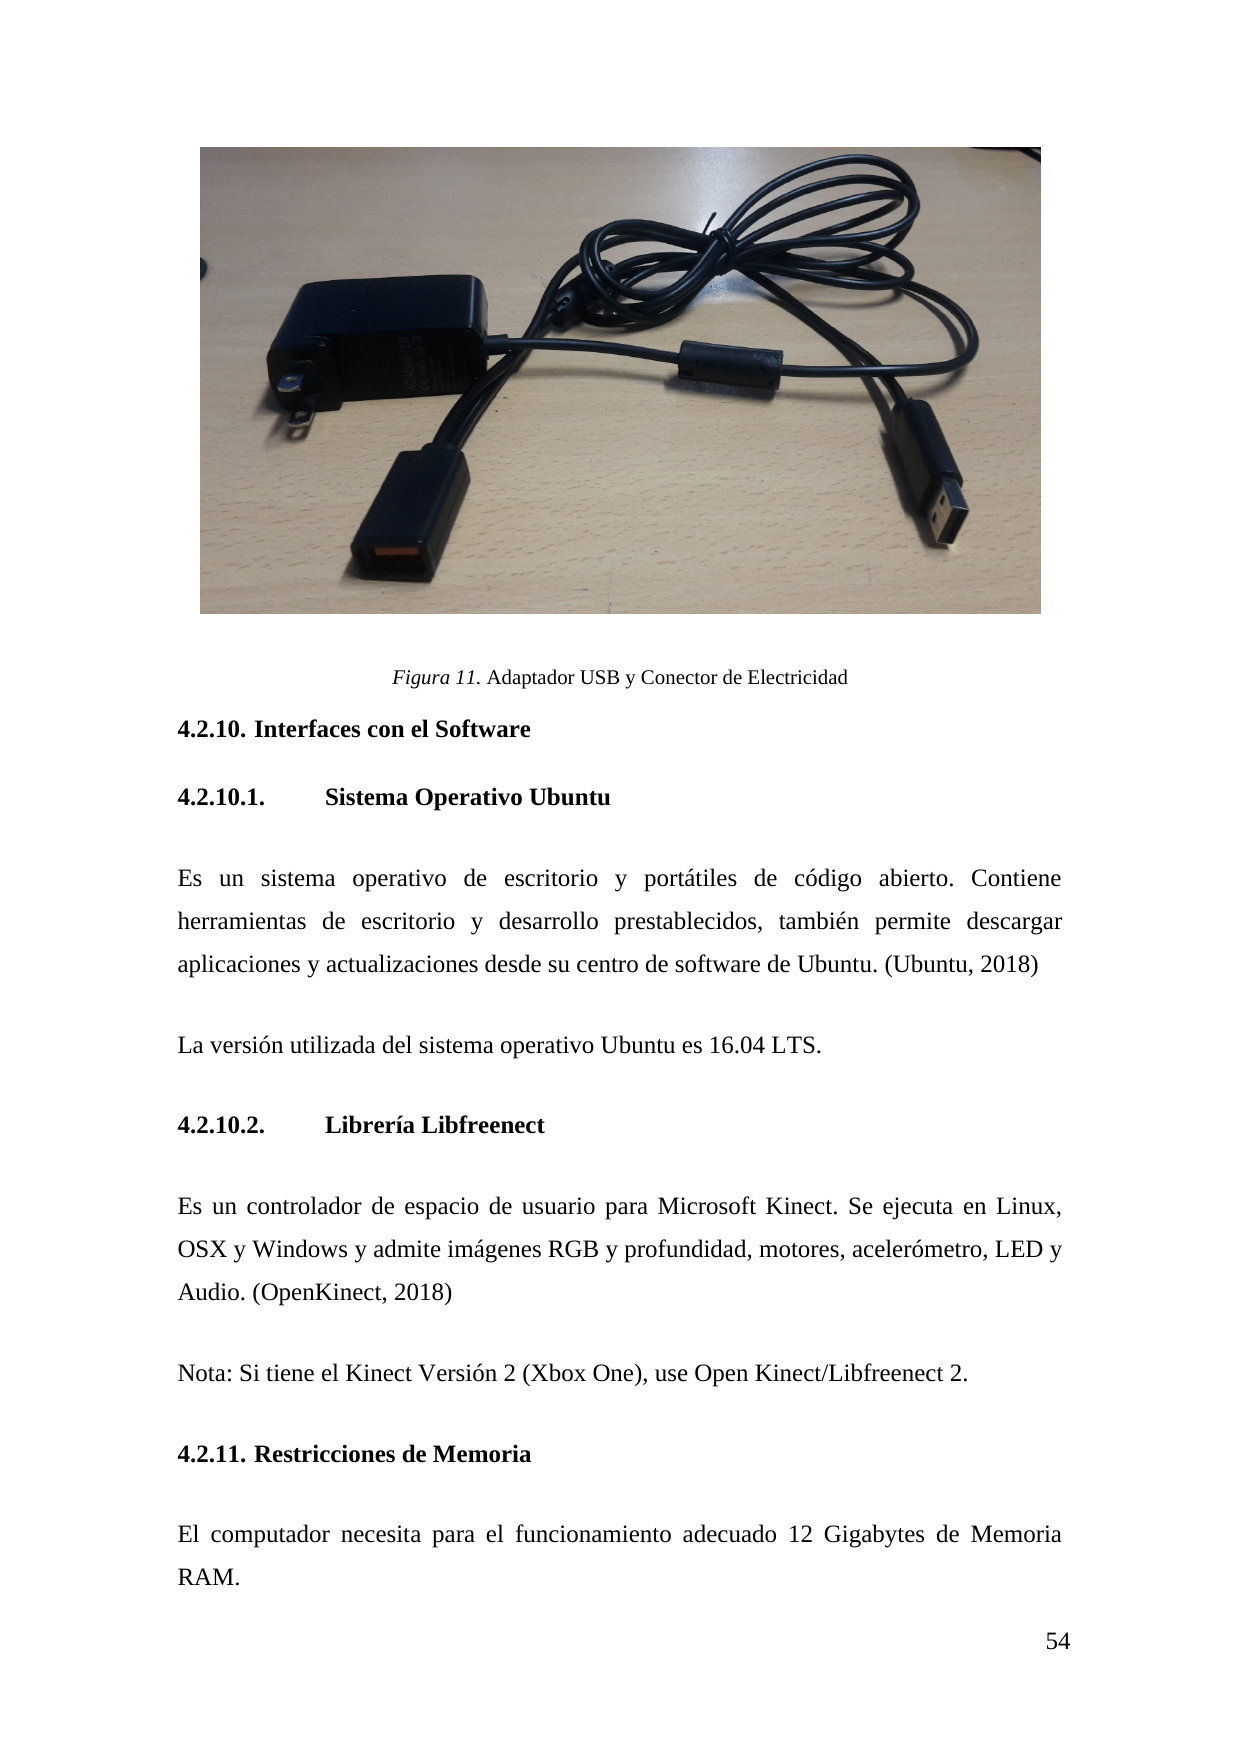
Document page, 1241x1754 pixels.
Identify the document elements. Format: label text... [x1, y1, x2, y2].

text Es un controlador de espacio de usuario para Microsoft Kinect. Se ejecuta en Linux, OSX y Windows y admite imágenes RGB y profundidad, motores, acelerómetro, LED y Audio. (OpenKinect, 2018) [177, 1191, 1063, 1306]
subtitle Restricciones de Memoria [177, 1439, 1063, 1467]
subtitle Librería Libfreenect [177, 1111, 1063, 1139]
subtitle Sistema Operativo Ubuntu [177, 782, 1063, 811]
text Nota: Si tiene el Kinect Versión 2 (Xbox One), use Open Kinect/Libfreenect 2. [177, 1358, 1063, 1387]
subtitle Interfaces con el Software [177, 714, 1063, 743]
text Figura 11. Adaptador USB y Conector de Electricidad [177, 665, 1063, 689]
text La versión utilizada del sistema operativo Ubuntu es 16.04 LTS. [177, 1030, 1063, 1059]
picture [200, 147, 1041, 614]
text El computador necesita para el funcionamiento adecuado 12 Gigabytes de Memoria RAM. [177, 1519, 1063, 1591]
text Es un sistema operativo de escritorio y portátiles de código abierto. Contiene herramientas de escritorio y desarrollo prestablecidos, también permite descargar aplicaciones y actualizaciones desde su centro de software de Ubuntu. (Ubuntu, 2018) [177, 863, 1063, 978]
